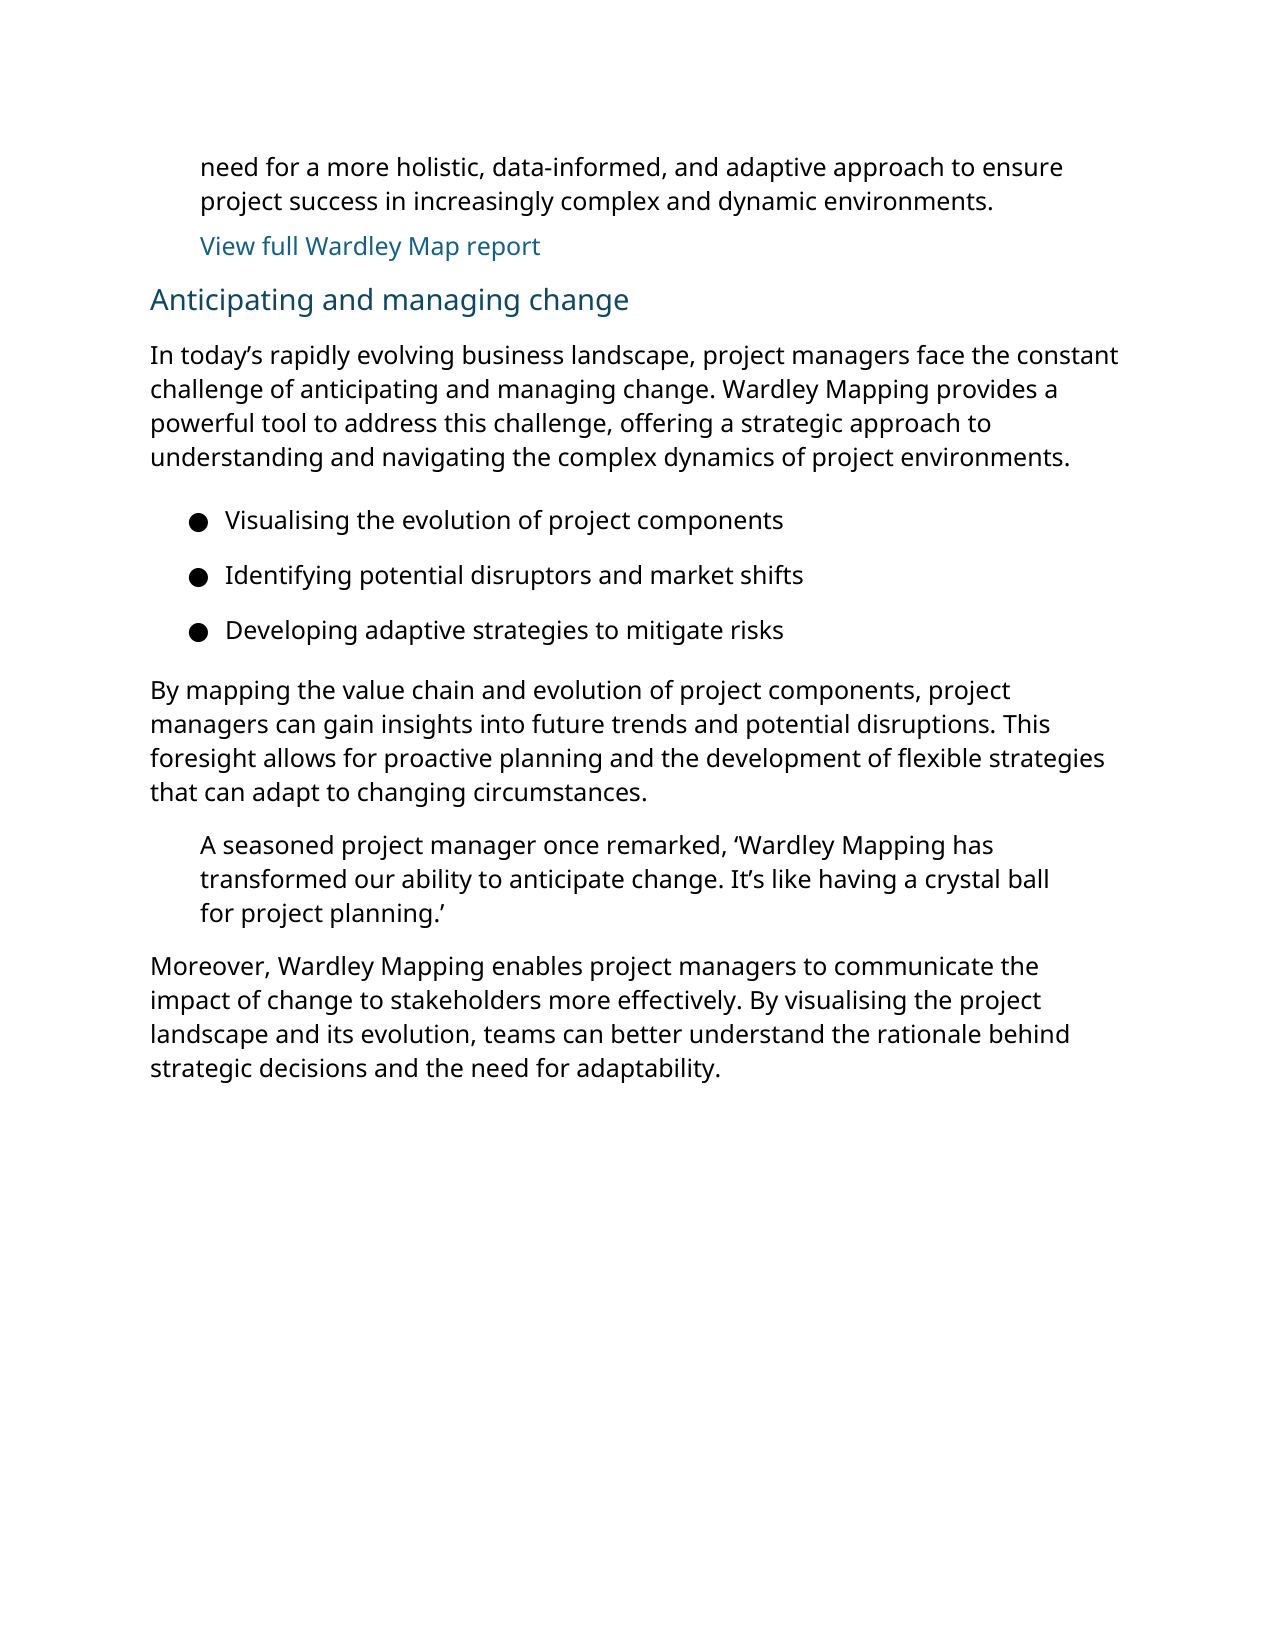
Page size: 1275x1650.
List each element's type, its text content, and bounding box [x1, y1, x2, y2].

list Identifying potential disruptors and market shifts [187, 548, 1125, 599]
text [200, 150, 1075, 218]
text View full Wardley Map report [200, 228, 1075, 263]
list Visualising the evolution of project components [187, 493, 1125, 544]
text By mapping the value chain and evolution of project components, project managers can gain insights into future trends and potential disruptions. This foresight allows for proactive planning and the development of flexible strategies that can adapt to changing circumstances. [150, 673, 1125, 809]
text In today’s rapidly evolving business landscape, project managers face the constant challenge of anticipating and managing change. Wardley Mapping provides a powerful tool to address this challenge, offering a strategic approach to understanding and navigating the complex dynamics of project environments. [150, 338, 1125, 474]
text Moreover, Wardley Mapping enables project managers to communicate the impact of change to stakeholders more effectively. By visualising the project landscape and its evolution, teams can better understand the rationale behind strategic decisions and the need for adaptability. [150, 949, 1125, 1085]
list Developing adaptive strategies to mitigate risks [187, 603, 1125, 654]
text A seasoned project manager once remarked, ‘Wardley Mapping has transformed our ability to anticipate change. It’s like having a crystal ball for project planning.’ [200, 828, 1075, 930]
subtitle Anticipating and managing change [150, 279, 1125, 319]
